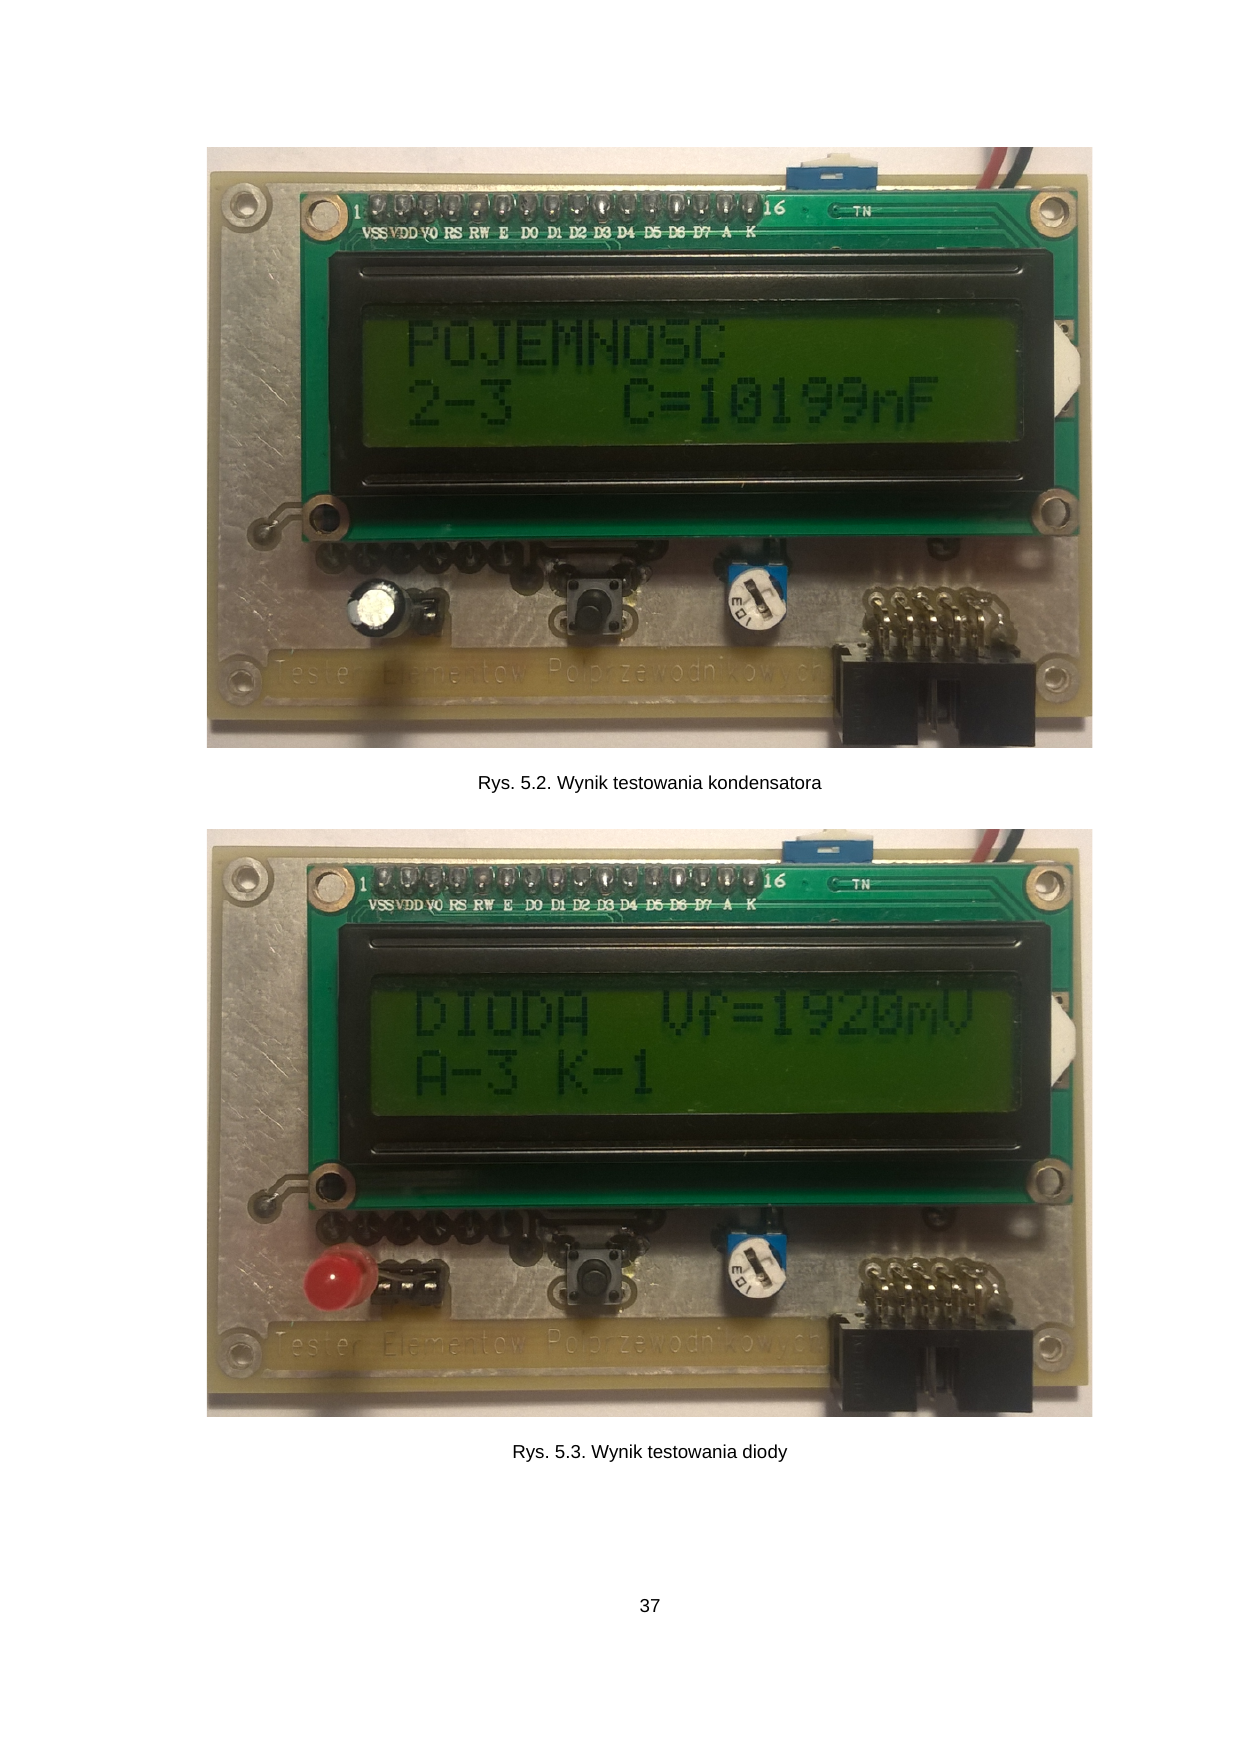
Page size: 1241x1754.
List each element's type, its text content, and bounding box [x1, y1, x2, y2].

text Rys. 5.2. Wynik testowania kondensatora [207, 772, 1092, 794]
picture [206, 829, 1093, 1417]
text Rys. 5.3. Wynik testowania diody [207, 1441, 1092, 1462]
picture [206, 147, 1093, 748]
